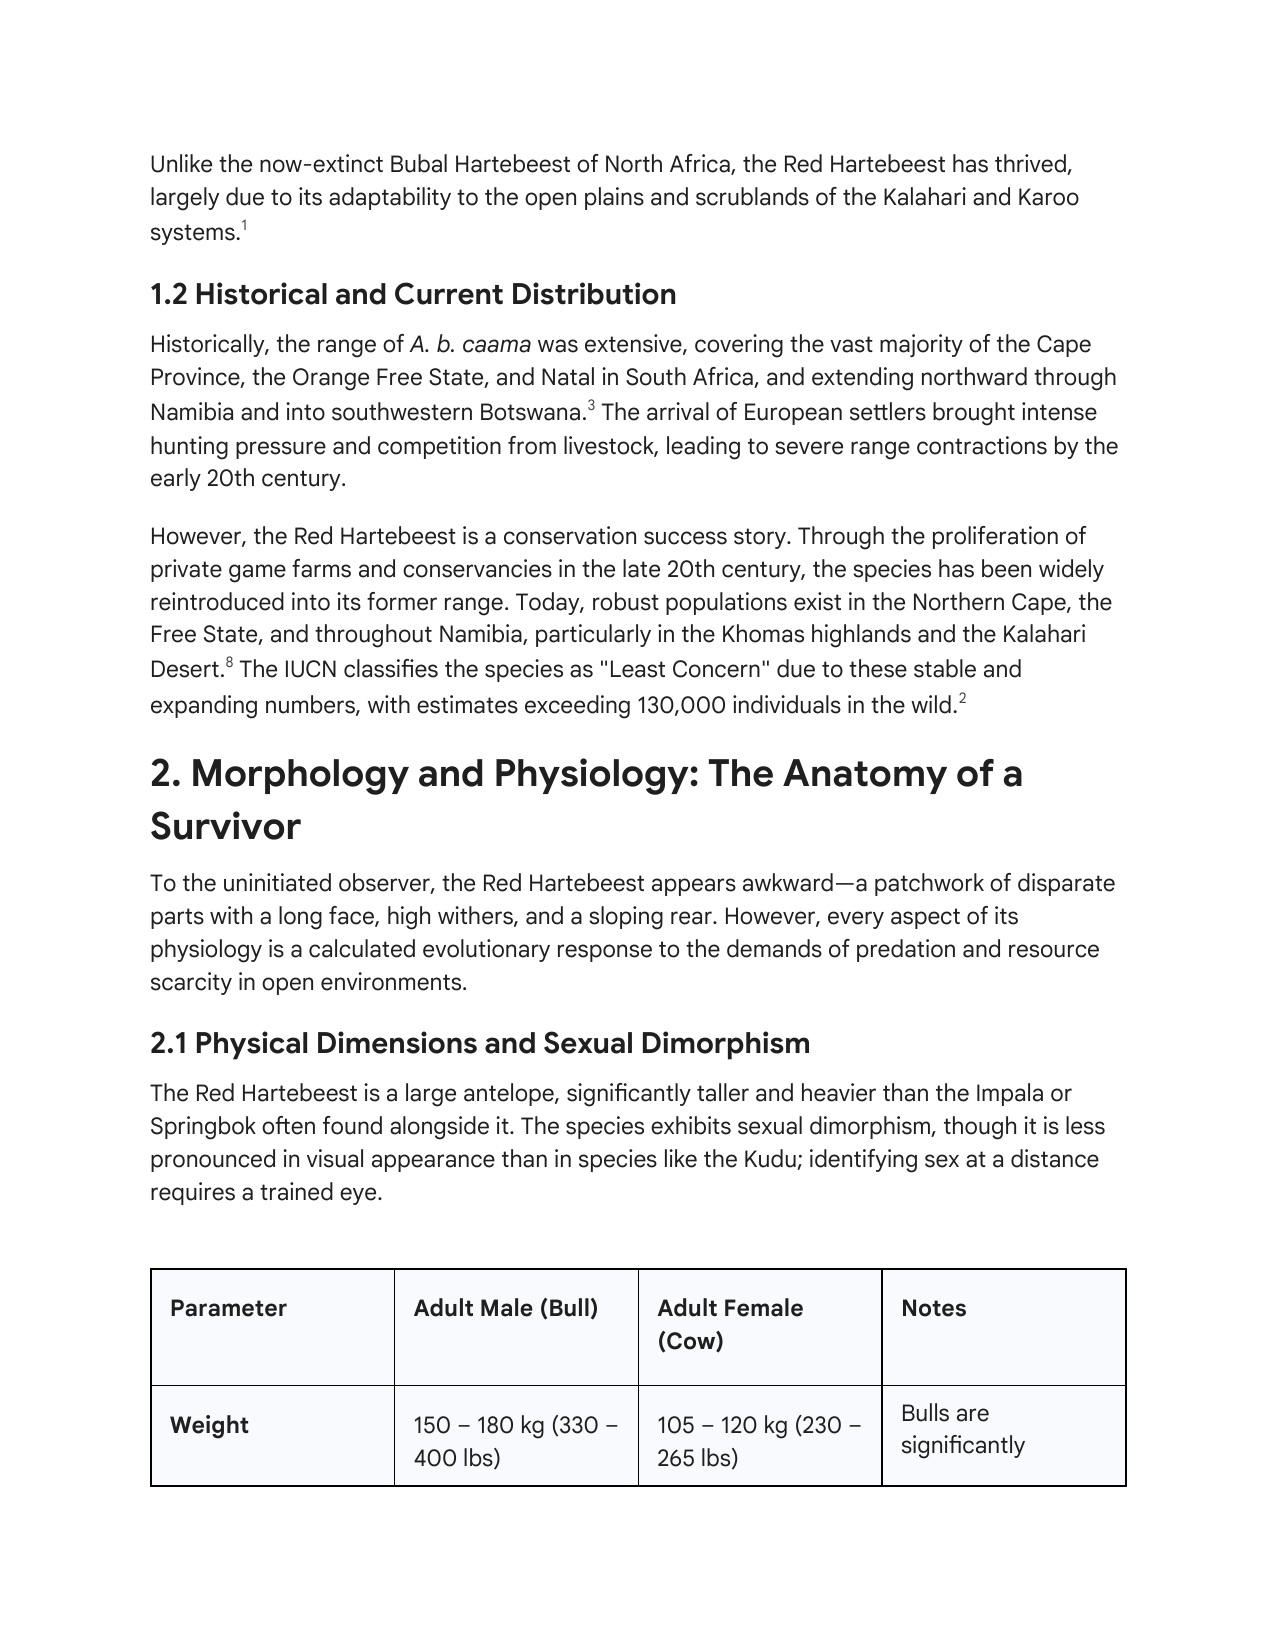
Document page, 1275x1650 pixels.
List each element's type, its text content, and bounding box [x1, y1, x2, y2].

subtitle 2.1 Physical Dimensions and Sexual Dimorphism [150, 1025, 1125, 1062]
table_cell Weight [152, 1386, 394, 1485]
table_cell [639, 1386, 881, 1485]
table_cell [395, 1386, 638, 1485]
table_header Parameter [152, 1270, 394, 1385]
text The Red Hartebeest is a large antelope, significantly taller and heavier than the Impala or Springbok often found alongside it. The species exhibits sexual dimorphism, though it is less pronounced in visual appearance than in species like the Kudu; identifying sex at a distance requires a trained eye. [150, 1079, 1125, 1206]
text Historically, the range of A. b. caama was extensive, covering the vast majority of the Cape Province, the Orange Free State, and Natal in South Africa, and extending northward through Namibia and into southwestern Botswana.3 The arrival of European settlers brought intense hunting pressure and competition from livestock, leading to severe range contractions by the early 20th century. [150, 331, 1125, 493]
text To the uninitiated observer, the Red Hartebeest appears awkward—a patchwork of disparate parts with a long face, high withers, and a sloping rear. However, every aspect of its physiology is a calculated evolutionary response to the demands of predation and resource scarcity in open environments. [150, 869, 1125, 996]
text However, the Red Hartebeest is a conservation success story. Through the proliferation of private game farms and conservancies in the late 20th century, the species has been widely reintroduced into its former range. Today, robust populations exist in the Northern Cape, the Free State, and throughout Namibia, particularly in the Khomas highlands and the Kalahari Desert.8 The IUCN classifies the species as "Least Concern" due to these stable and expanding numbers, with estimates exceeding 130,000 individuals in the wild.2 [150, 522, 1125, 721]
subtitle 2. Morphology and Physiology: The Anatomy of a Survivor [150, 750, 1125, 851]
subtitle 1.2 Historical and Current Distribution [150, 277, 1125, 313]
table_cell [883, 1386, 1125, 1485]
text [150, 150, 1125, 247]
table_header Adult Male (Bull) [395, 1270, 638, 1385]
table_header Notes [883, 1270, 1125, 1385]
table_header Adult Female (Cow) [639, 1270, 881, 1385]
